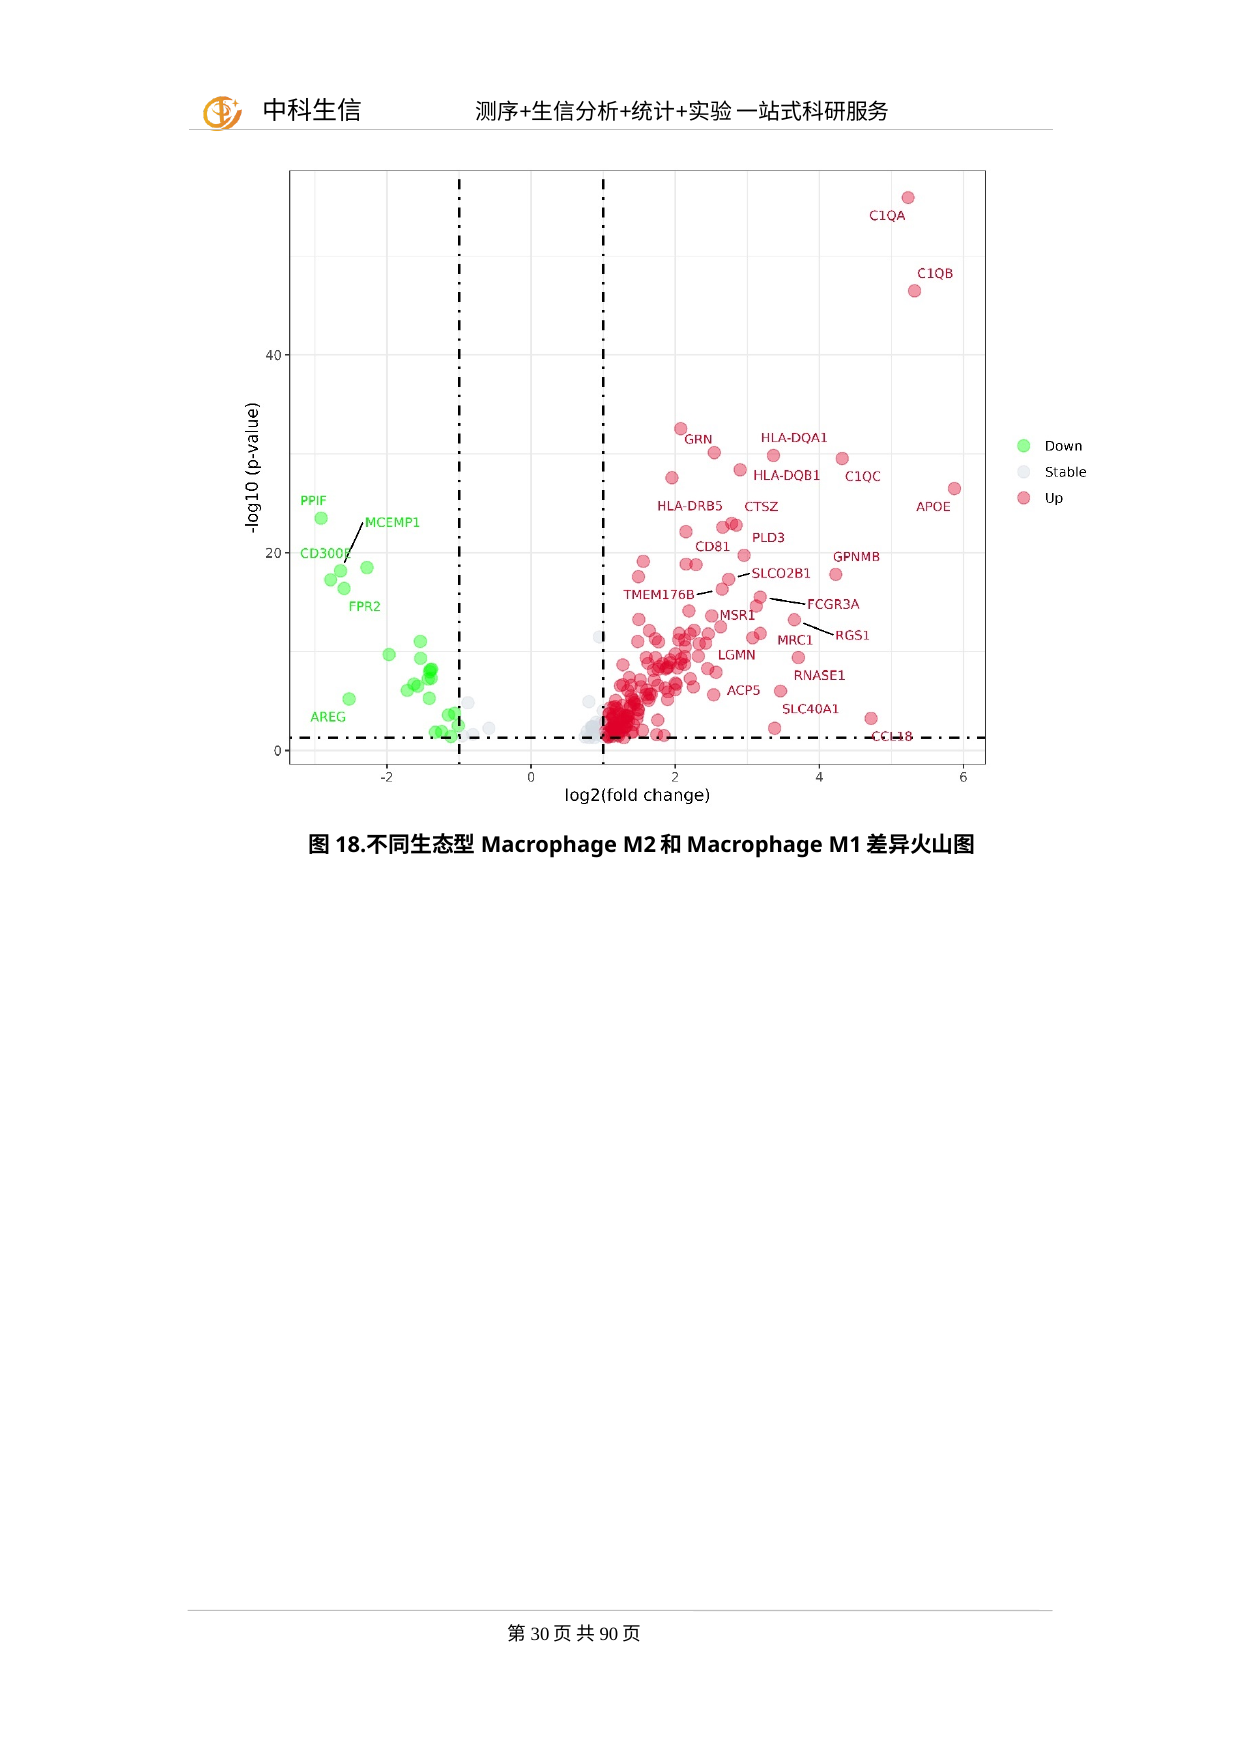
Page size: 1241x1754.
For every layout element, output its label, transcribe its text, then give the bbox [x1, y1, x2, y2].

picture [201, 94, 244, 129]
text 图18.不同生态型 Macrophage M2和Macrophage M1差异火山图 [187, 827, 1053, 859]
picture [237, 162, 1103, 812]
